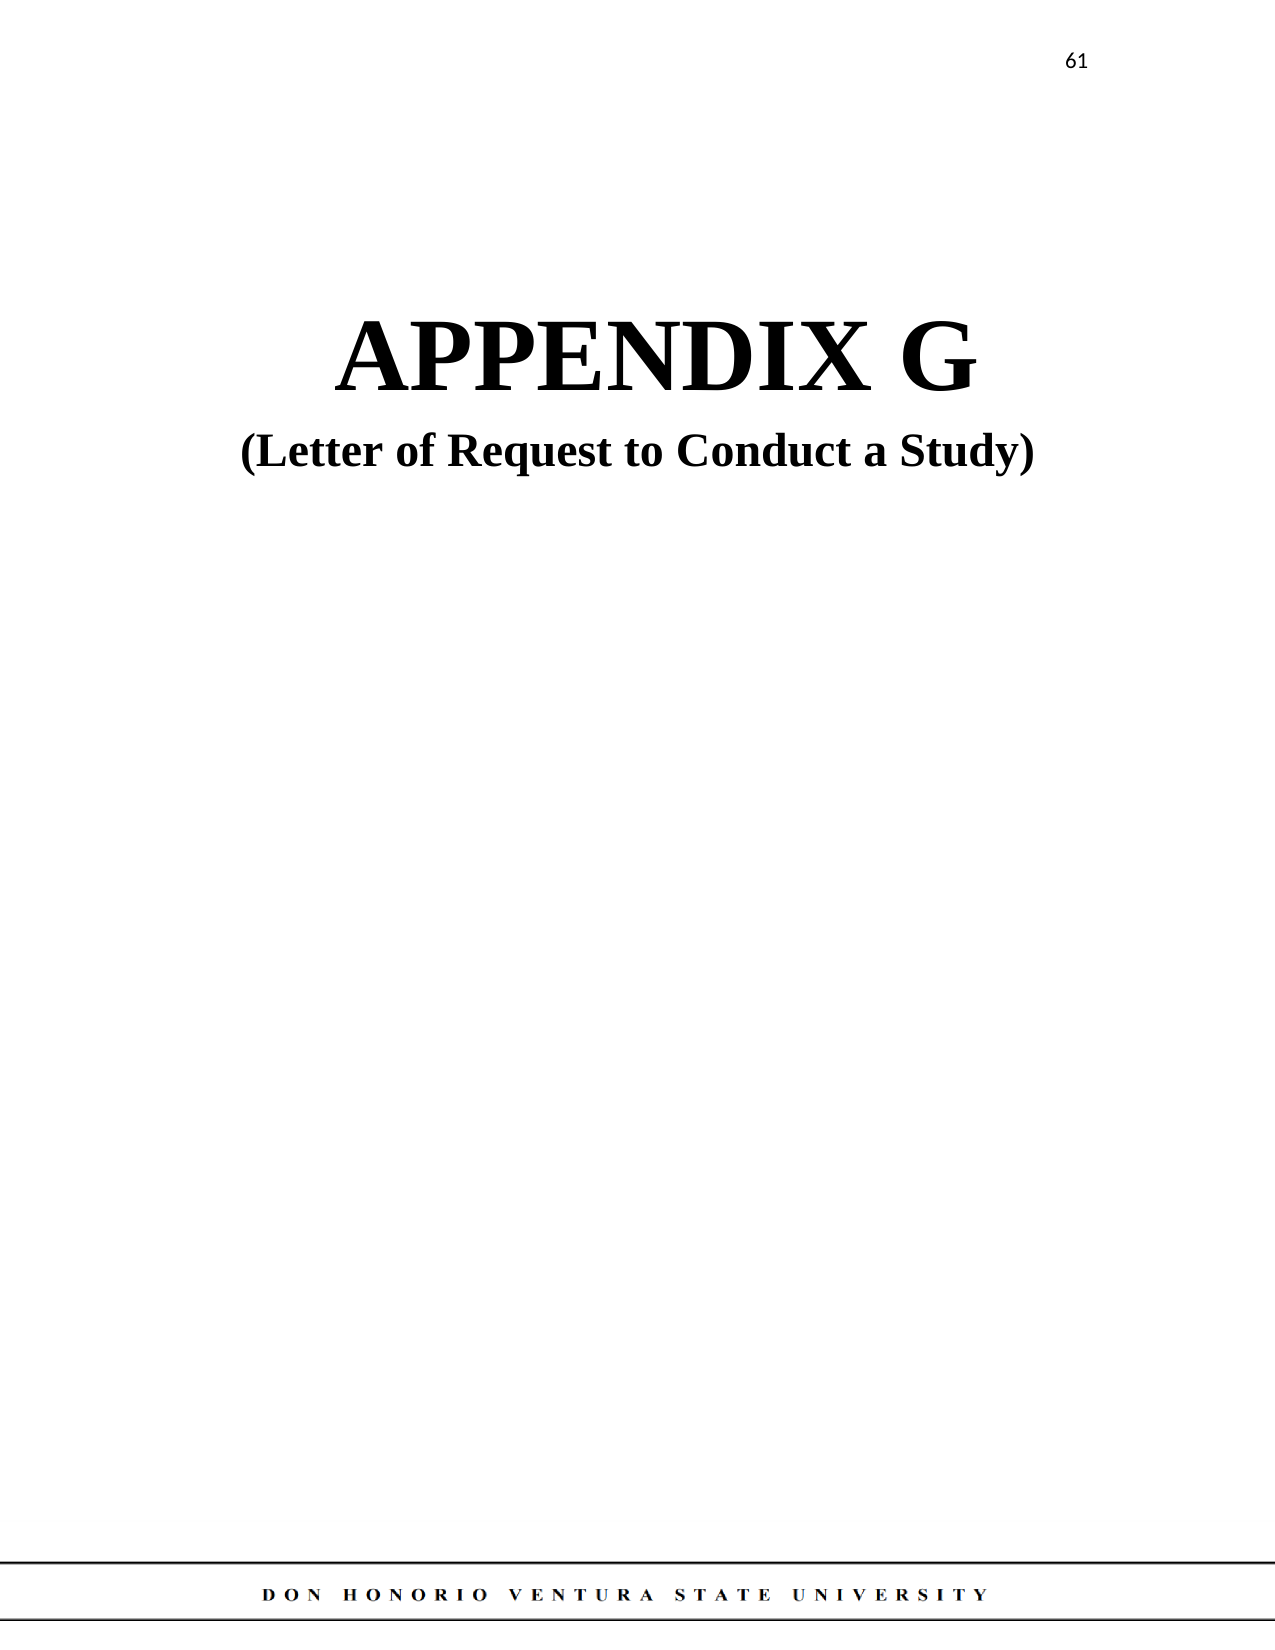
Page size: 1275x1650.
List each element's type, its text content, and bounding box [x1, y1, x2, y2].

text (Letter of Request to Conduct a Study) [240, 422, 1123, 477]
subtitle APPENDIX G [334, 293, 1123, 413]
picture [0, 1519, 1275, 1639]
